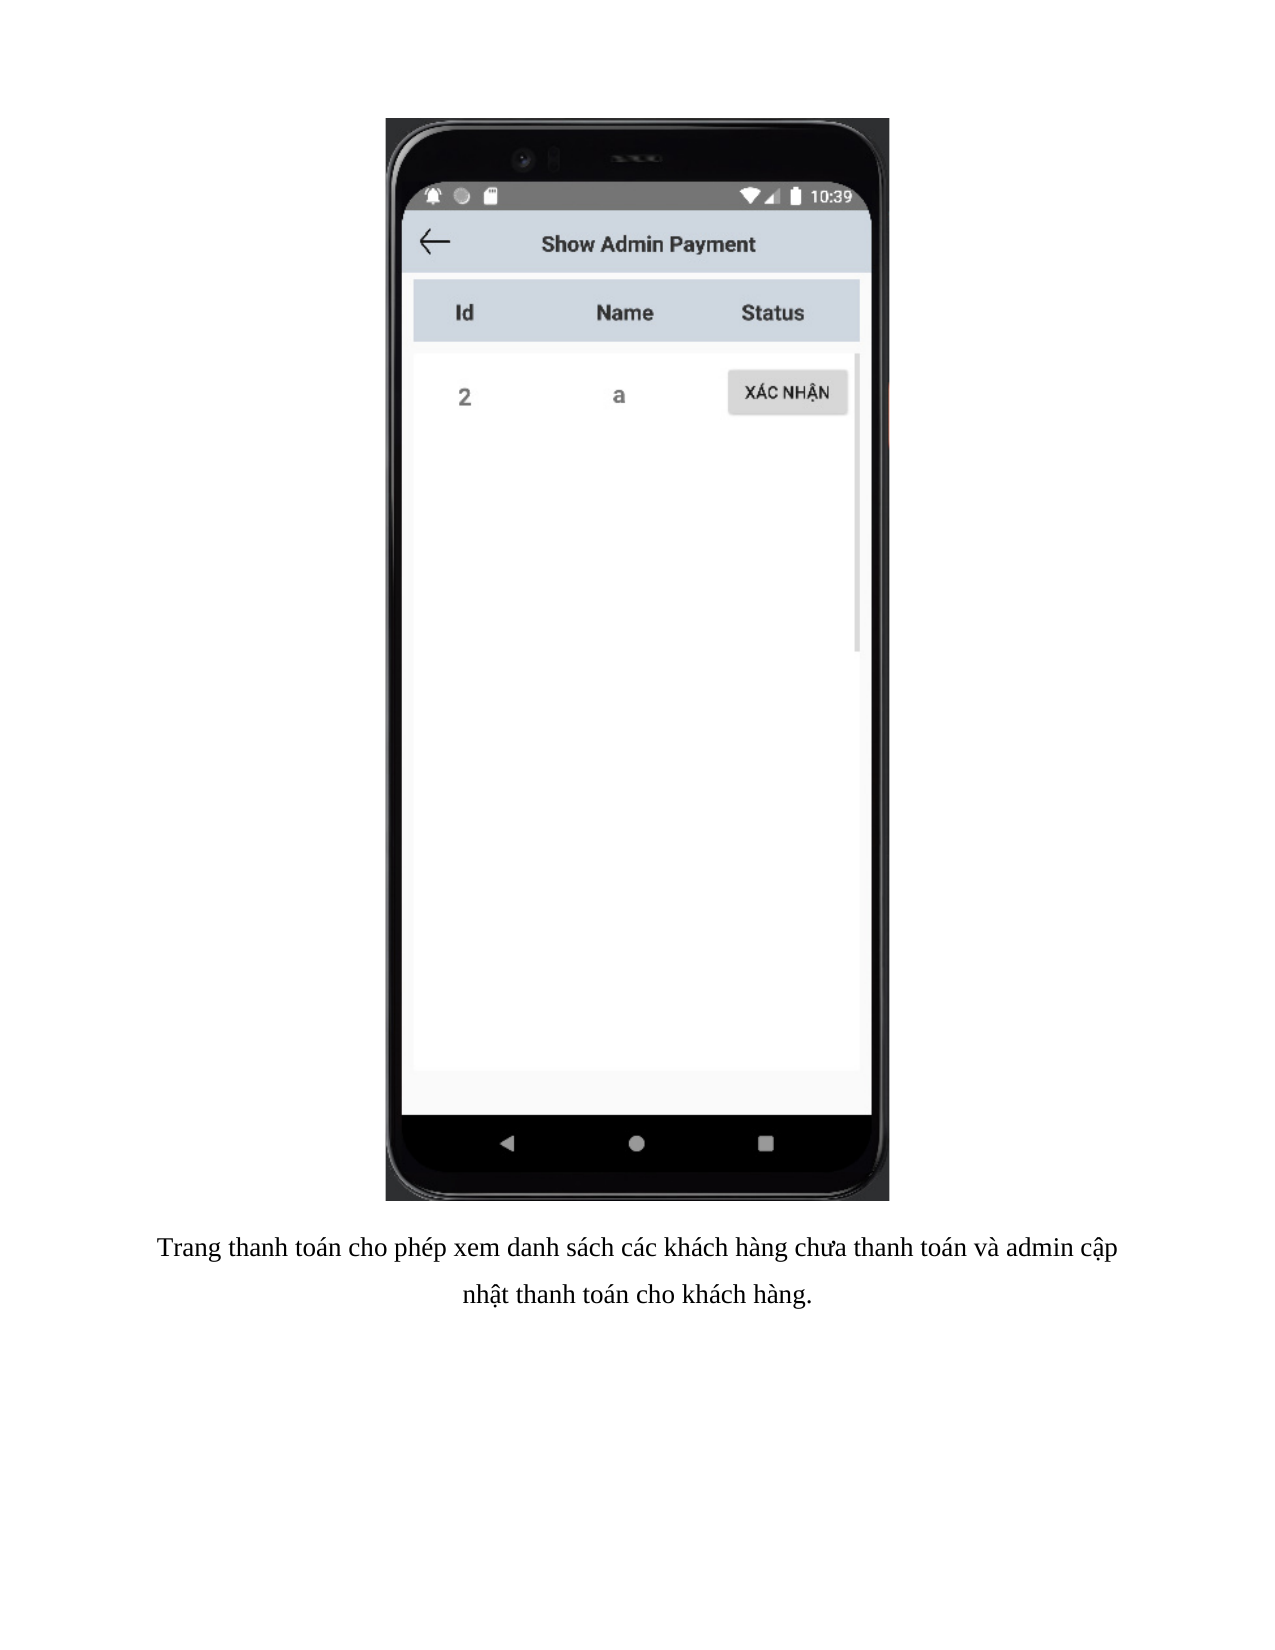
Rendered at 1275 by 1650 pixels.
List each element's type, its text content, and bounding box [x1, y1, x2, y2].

picture [385, 118, 890, 1201]
text Trang thanh toán cho phép xem danh sách các khách hàng chưa thanh toán và admin cập nhật thanh toán cho khách hàng. [150, 1231, 1125, 1309]
